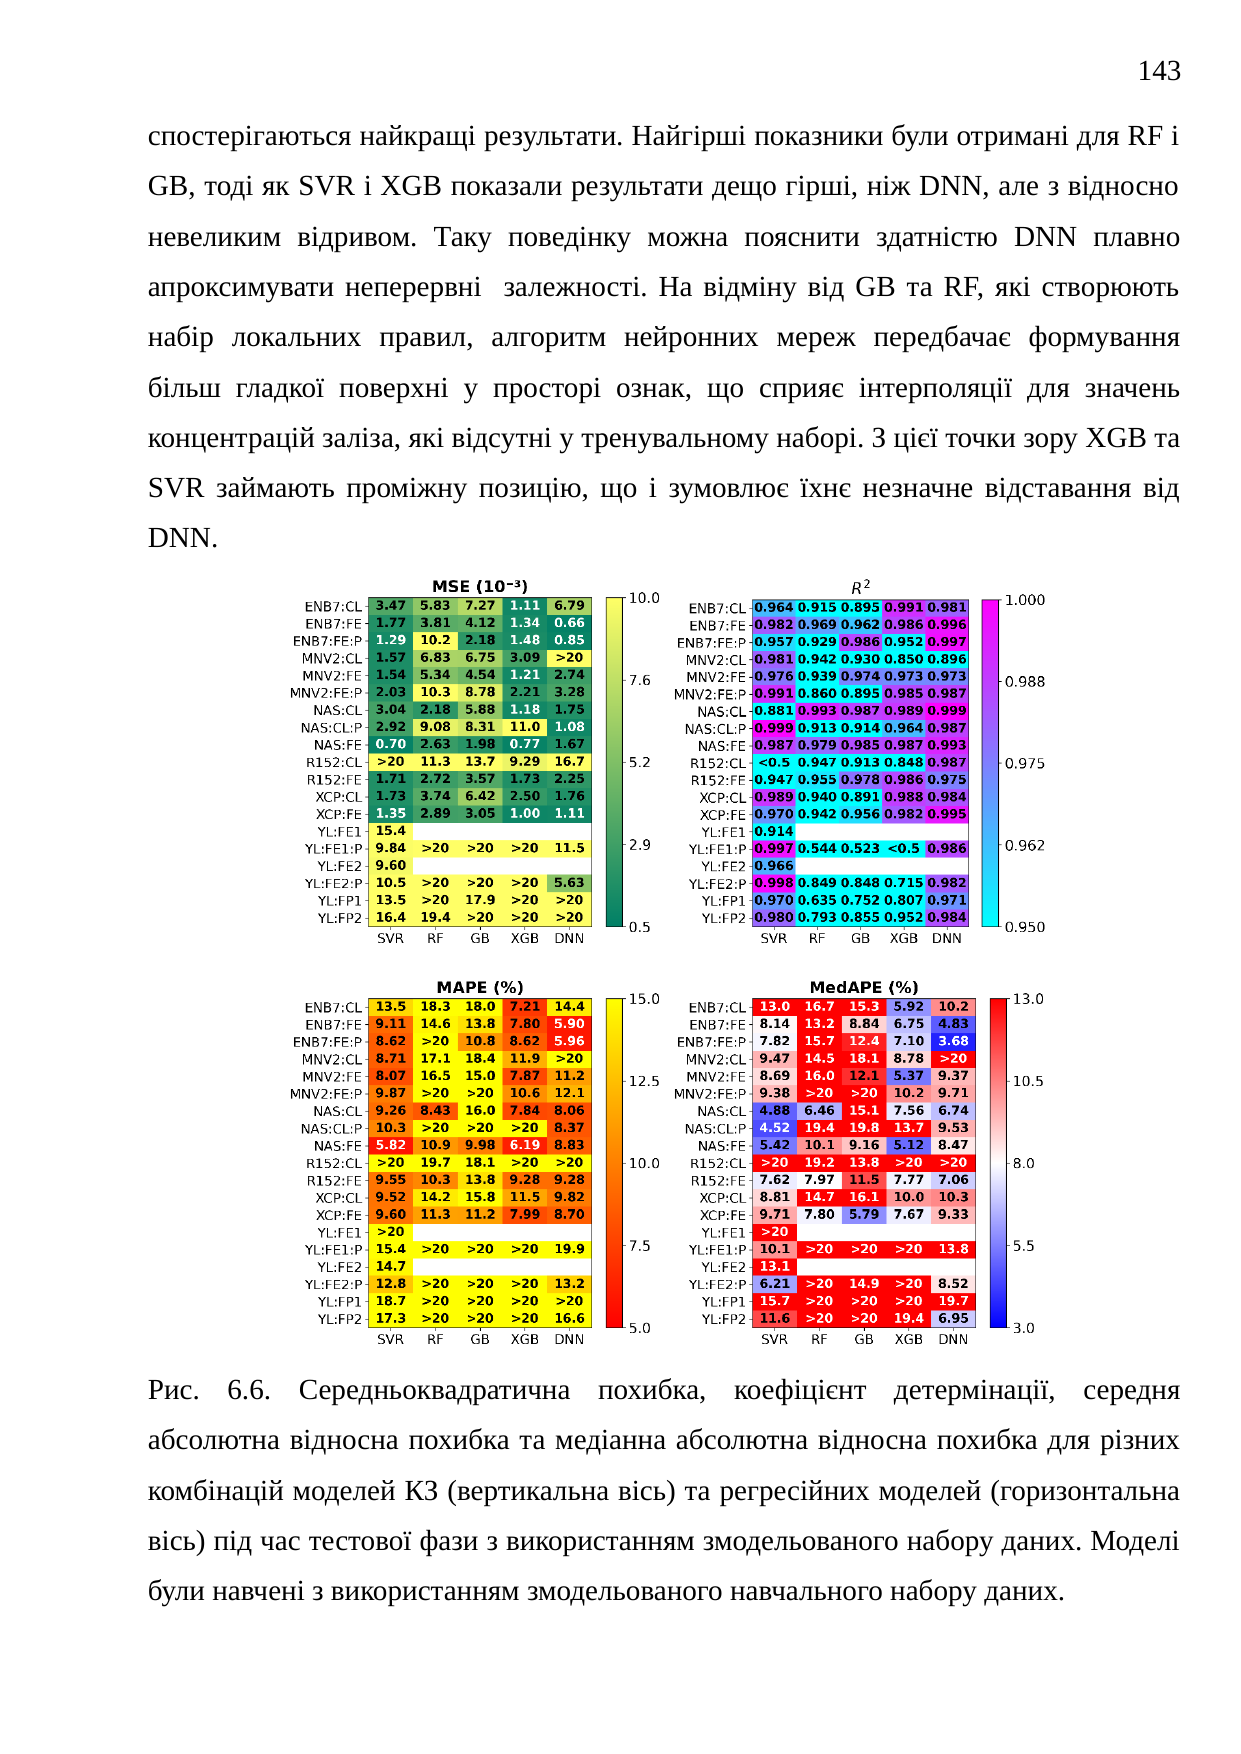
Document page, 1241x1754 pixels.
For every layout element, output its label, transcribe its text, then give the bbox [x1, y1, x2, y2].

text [148, 118, 1181, 554]
text Рис. 6.6. Середньоквадратична похибка, коефіцієнт детермінації, середня абсолютна відносна похибка та медіанна абсолютна відносна похибка для різних комбінацій моделей КЗ (вертикальна вісь) та регресійних моделей (горизонтальна вісь) під час тестової фази з використанням змодельованого набору даних. Моделі були навчені з використанням змодельованого навчального набору даних. [148, 1372, 1181, 1607]
picture [280, 971, 1049, 1356]
picture [280, 571, 1049, 955]
